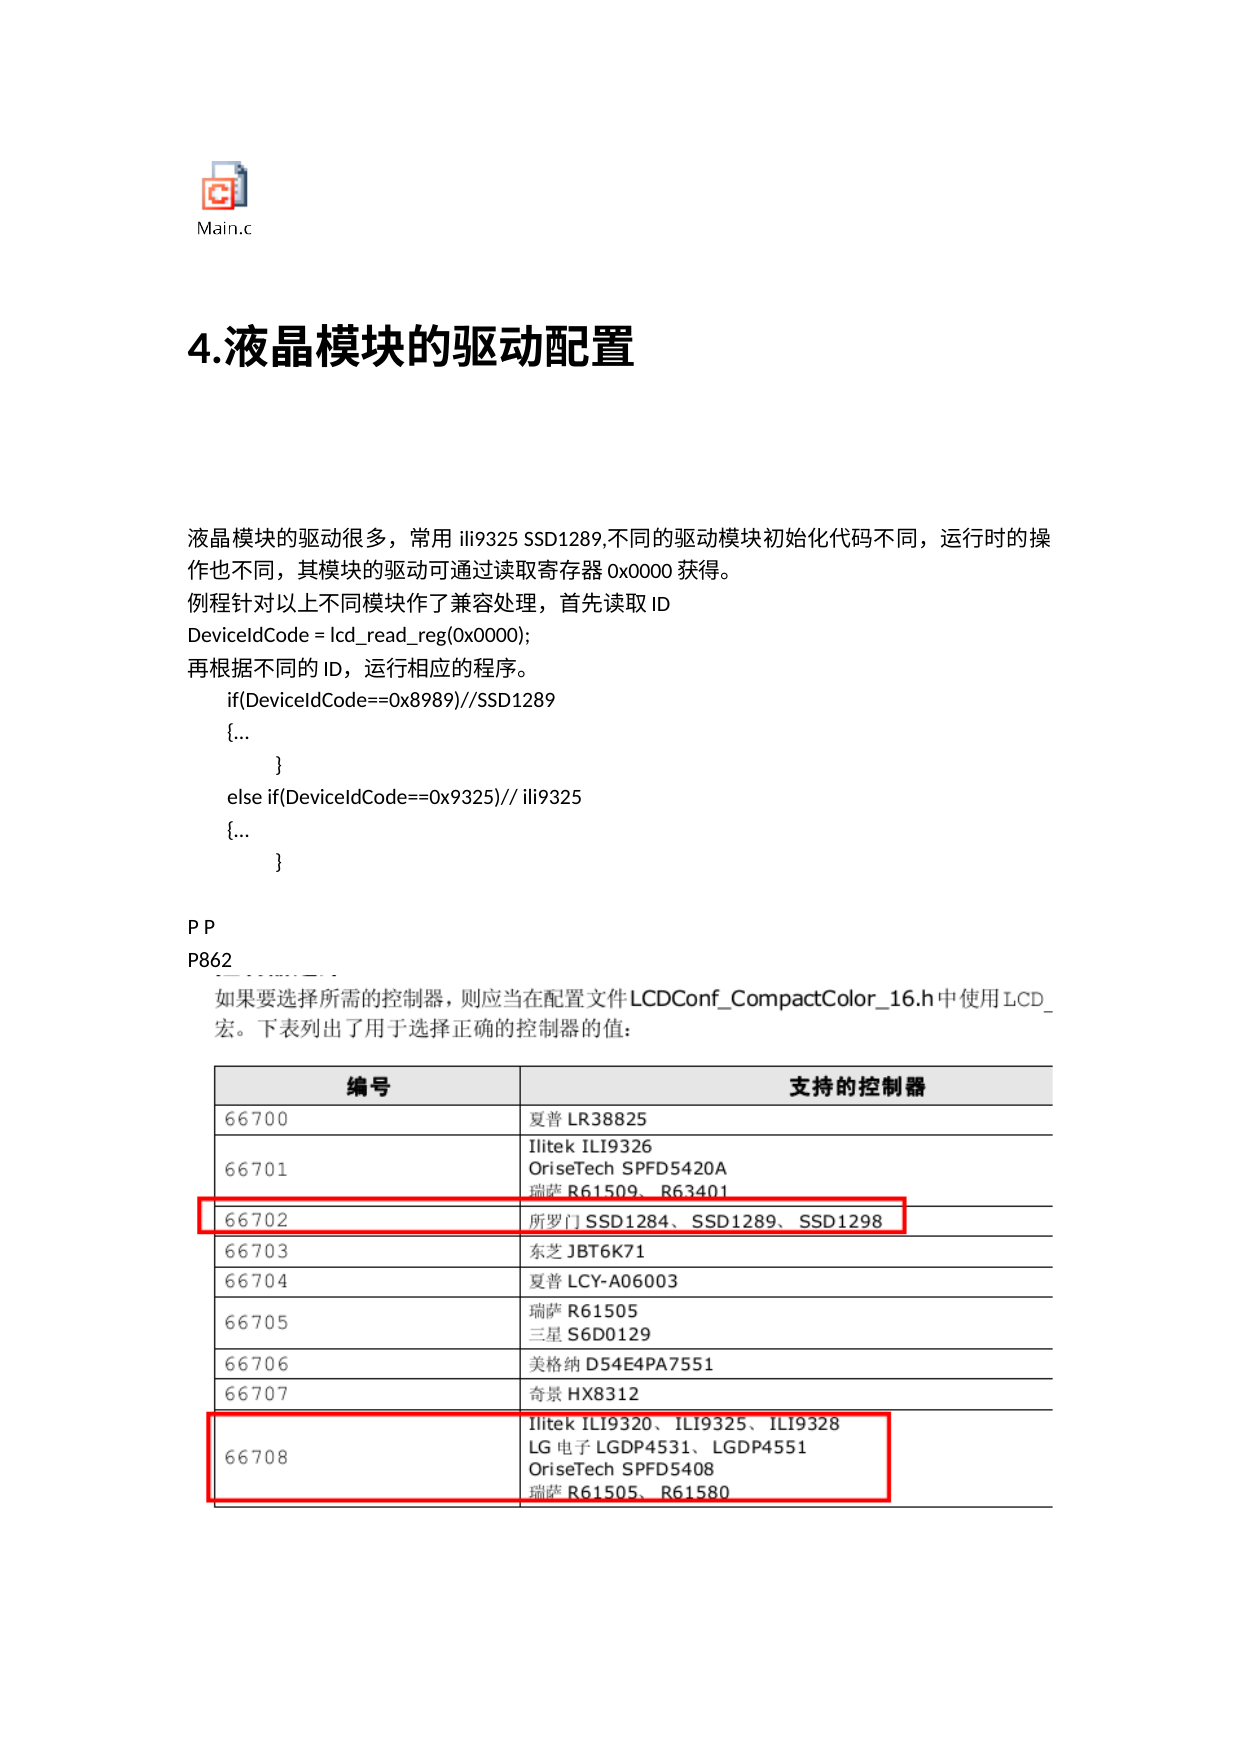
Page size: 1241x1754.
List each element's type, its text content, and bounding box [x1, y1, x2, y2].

text } [231, 748, 1053, 780]
text 液晶模块的驱动很多，常用ili9325 SSD1289,不同的驱动模块初始化代码不同，运行时的操作也不同，其模块的驱动可通过读取寄存器0x0000获得。 [187, 520, 1053, 585]
text P P [187, 910, 1053, 943]
text if(DeviceIdCode==0x8989)//SSD1289 [187, 683, 1053, 715]
text {… [187, 813, 1053, 845]
text DeviceIdCode = lcd_read_reg(0x0000); [187, 618, 1053, 650]
text {… [187, 715, 1053, 748]
text 例程针对以上不同模块作了兼容处理，首先读取ID [187, 585, 1053, 618]
subtitle 4.液晶模块的驱动配置 [187, 295, 1053, 392]
text P862 [187, 943, 1053, 975]
text } [231, 845, 1053, 878]
text else if(DeviceIdCode==0x9325)// ili9325 [187, 780, 1053, 813]
picture [187, 975, 1053, 1526]
text 再根据不同的ID，运行相应的程序。 [187, 650, 1053, 683]
